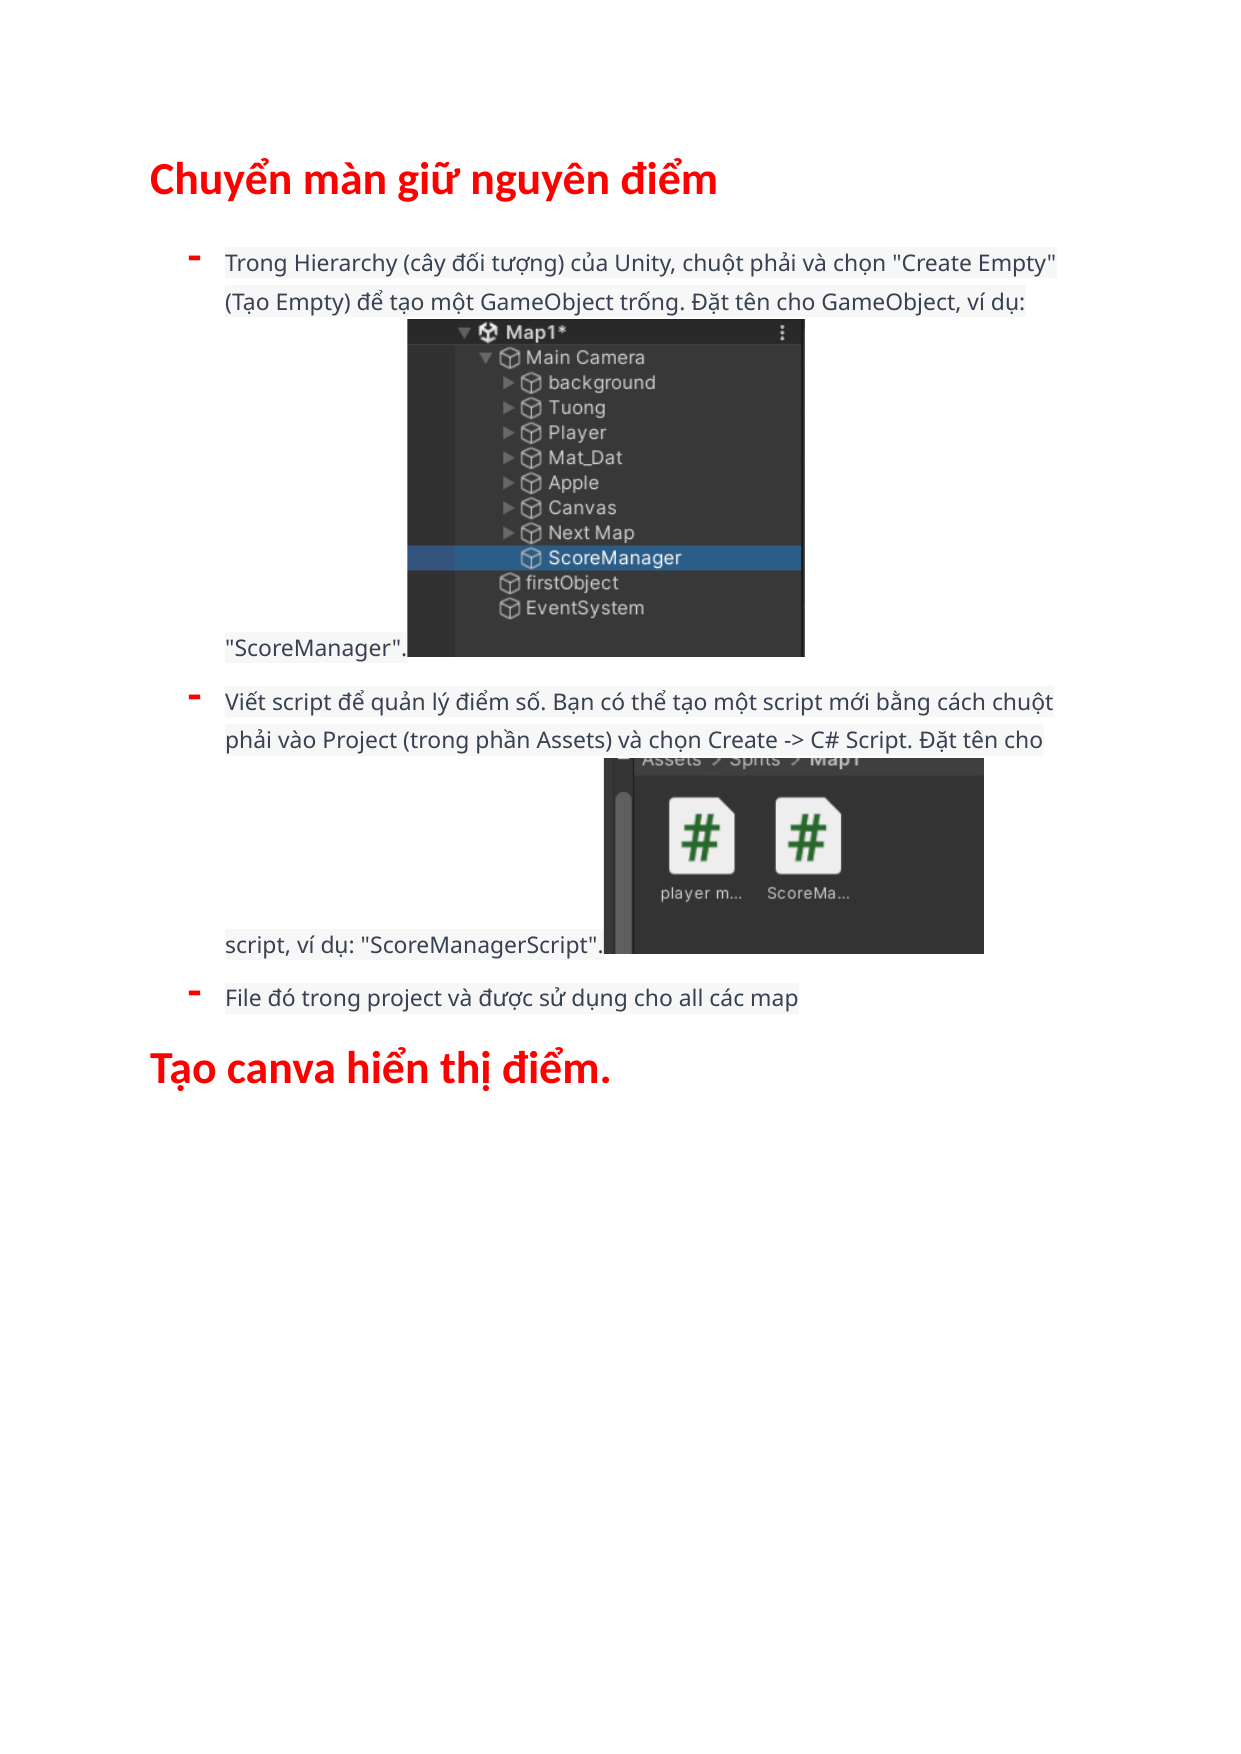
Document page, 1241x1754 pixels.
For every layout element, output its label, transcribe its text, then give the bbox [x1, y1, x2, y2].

list File đó trong project và được sử dụng cho all các map [187, 962, 1090, 1018]
picture [603, 758, 984, 954]
text Chuyển màn giữ nguyên điểm [150, 150, 1090, 206]
picture [407, 319, 805, 657]
text Tạo canva hiển thị điểm. [150, 1039, 1090, 1095]
